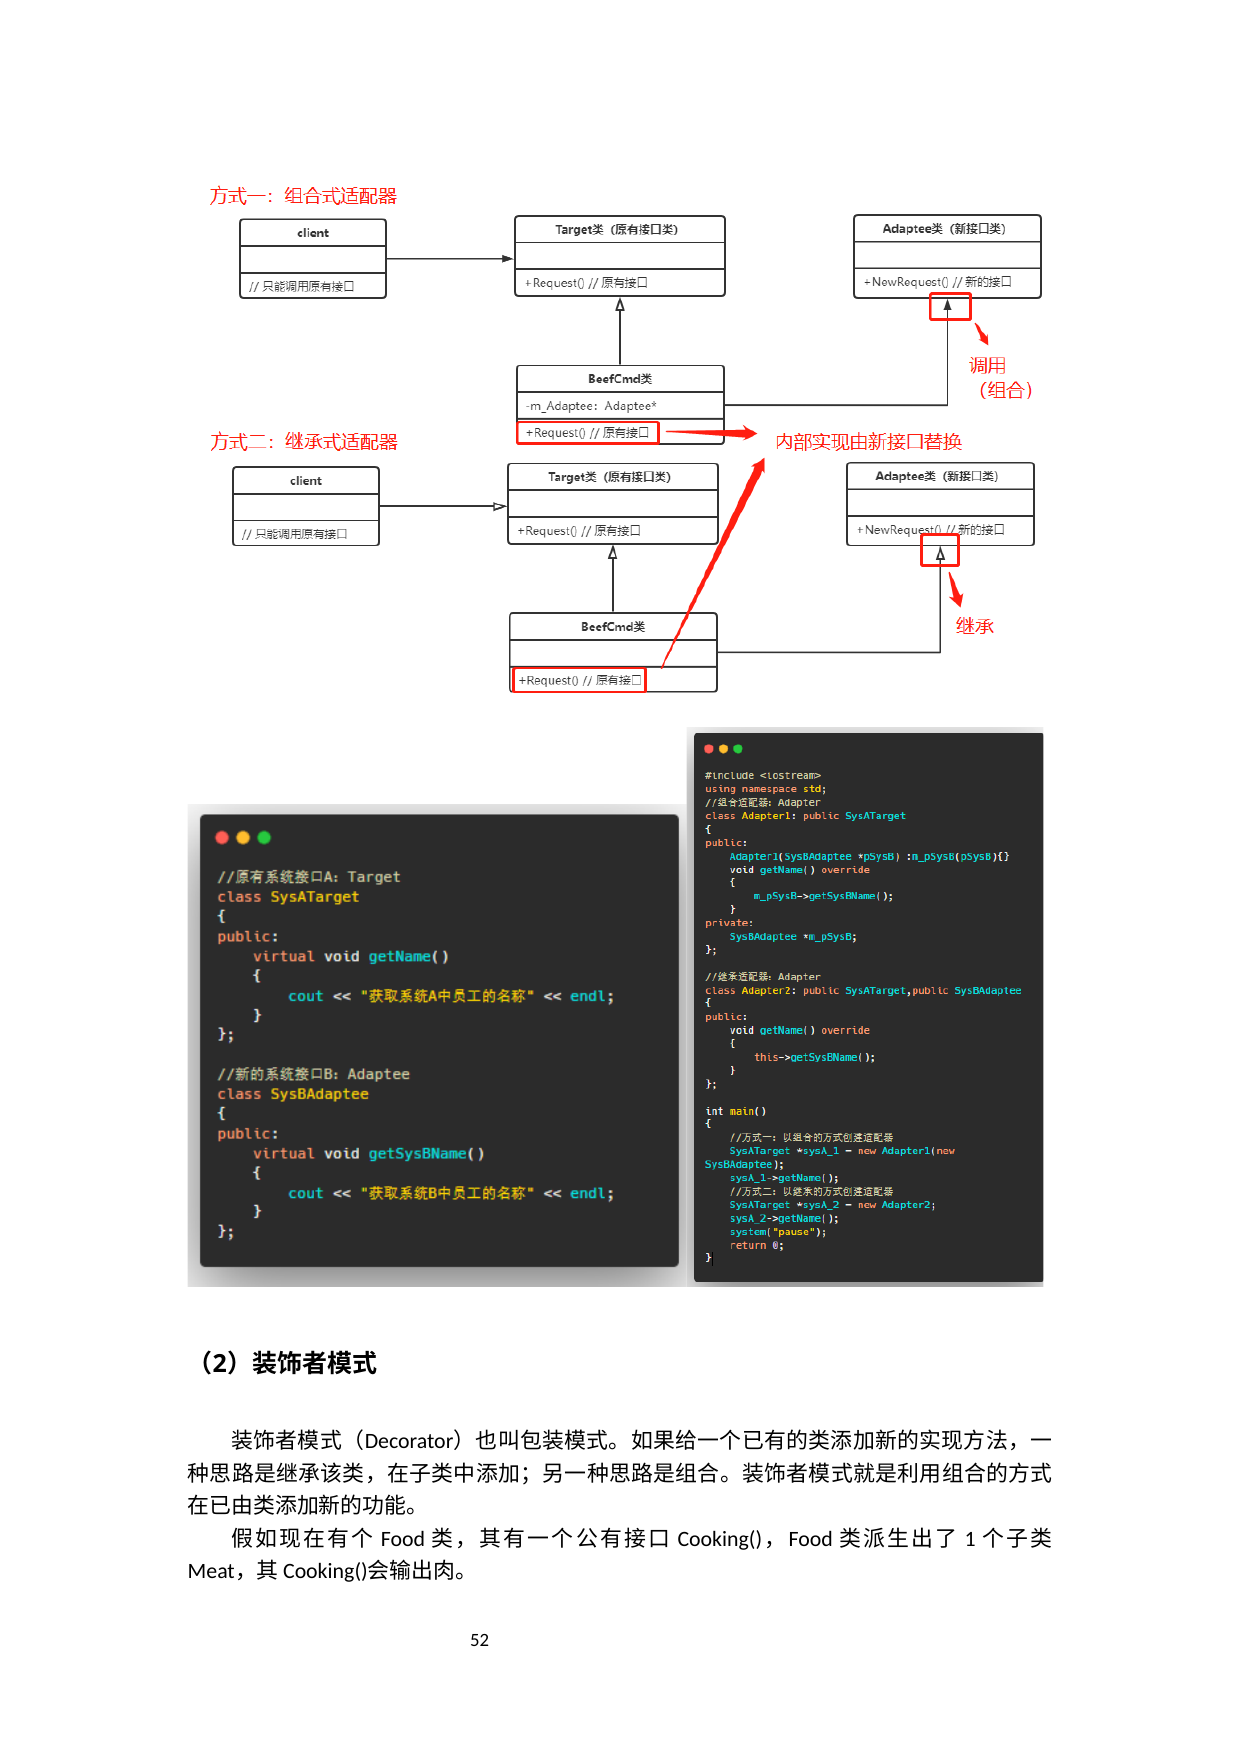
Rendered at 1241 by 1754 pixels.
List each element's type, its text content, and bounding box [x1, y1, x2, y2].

list 假如现在有个Food类，其有一个公有接口Cooking()，Food类派生出了1个子类Meat，其Cooking()会输出肉。 [187, 1520, 1053, 1585]
list 装饰者模式（Decorator）也叫包装模式。如果给一个已有的类添加新的实现方法，一种思路是继承该类，在子类中添加；另一种思路是组合。装饰者模式就是利用组合的方式在已由类添加新的功能。 [187, 1423, 1053, 1520]
picture [187, 162, 1053, 709]
picture [187, 727, 1044, 1287]
subtitle （2）装饰者模式 [187, 1329, 1053, 1394]
